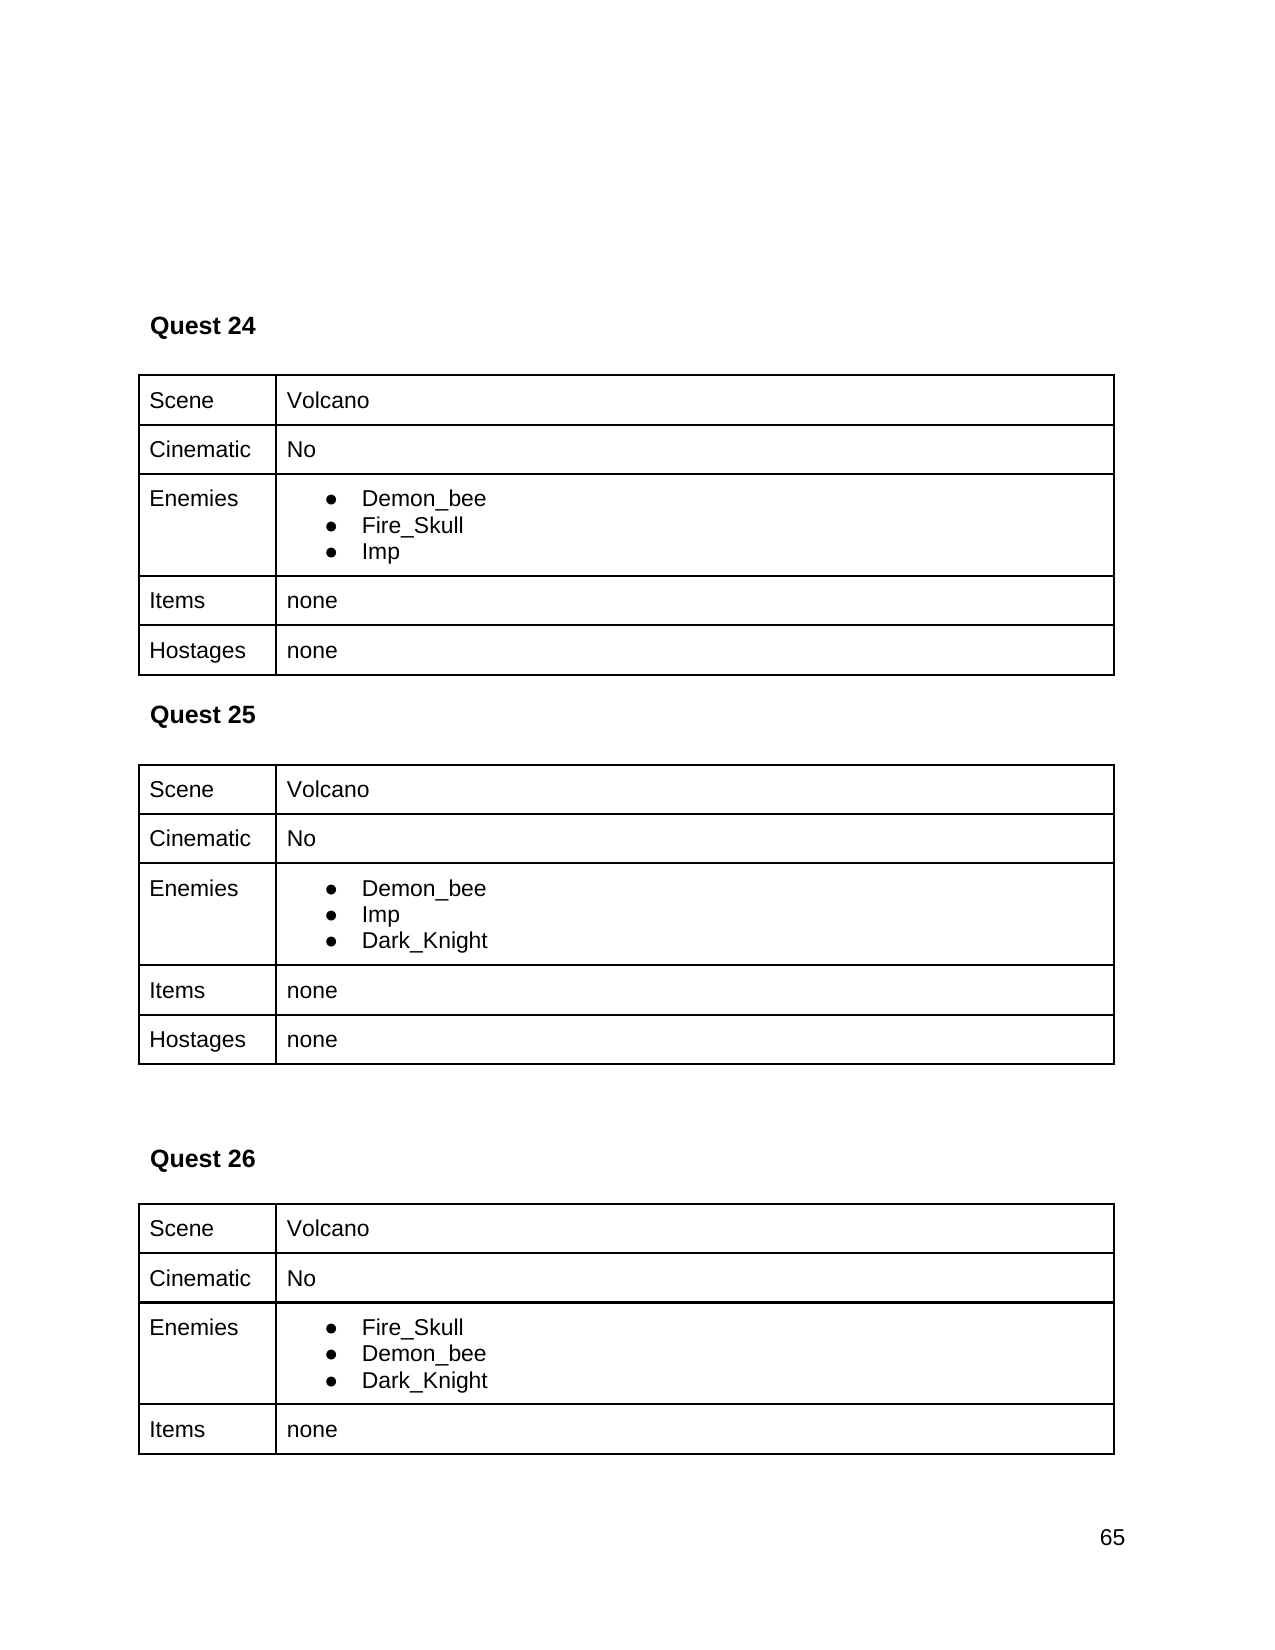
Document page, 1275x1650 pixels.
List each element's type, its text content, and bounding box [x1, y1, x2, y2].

table_cell Items [140, 1405, 275, 1453]
table_cell No [277, 426, 1113, 473]
table_cell Cinematic [140, 426, 275, 473]
table_cell Enemies [140, 864, 275, 964]
table_cell none [277, 966, 1113, 1013]
table_cell Hostages [140, 1016, 275, 1063]
table_cell none [277, 1405, 1113, 1453]
subtitle Quest 25 [150, 701, 1125, 729]
table_header Volcano [277, 1205, 1113, 1252]
table_cell Demon_bee Imp Dark_Knight [277, 864, 1113, 964]
table_cell Enemies [140, 1304, 275, 1403]
table_cell none [277, 577, 1113, 624]
table_cell Cinematic [140, 815, 275, 862]
table_header Scene [140, 1205, 275, 1252]
table_header Scene [140, 376, 275, 424]
table_cell Demon_bee Fire_Skull Imp [277, 475, 1113, 575]
table_cell Items [140, 966, 275, 1013]
table_cell Items [140, 577, 275, 624]
table_cell No [277, 815, 1113, 862]
table_header Volcano [277, 376, 1113, 424]
table_cell Hostages [140, 626, 275, 673]
table_cell Enemies [140, 475, 275, 575]
subtitle Quest 26 [150, 1143, 1125, 1172]
table_header Volcano [277, 766, 1113, 813]
subtitle Quest 24 [150, 311, 1125, 340]
table_cell No [277, 1254, 1113, 1301]
table_cell none [277, 626, 1113, 673]
table_header Scene [140, 766, 275, 813]
table_cell none [277, 1016, 1113, 1063]
table_cell Fire_Skull Demon_bee Dark_Knight [277, 1304, 1113, 1403]
table_cell Cinematic [140, 1254, 275, 1301]
